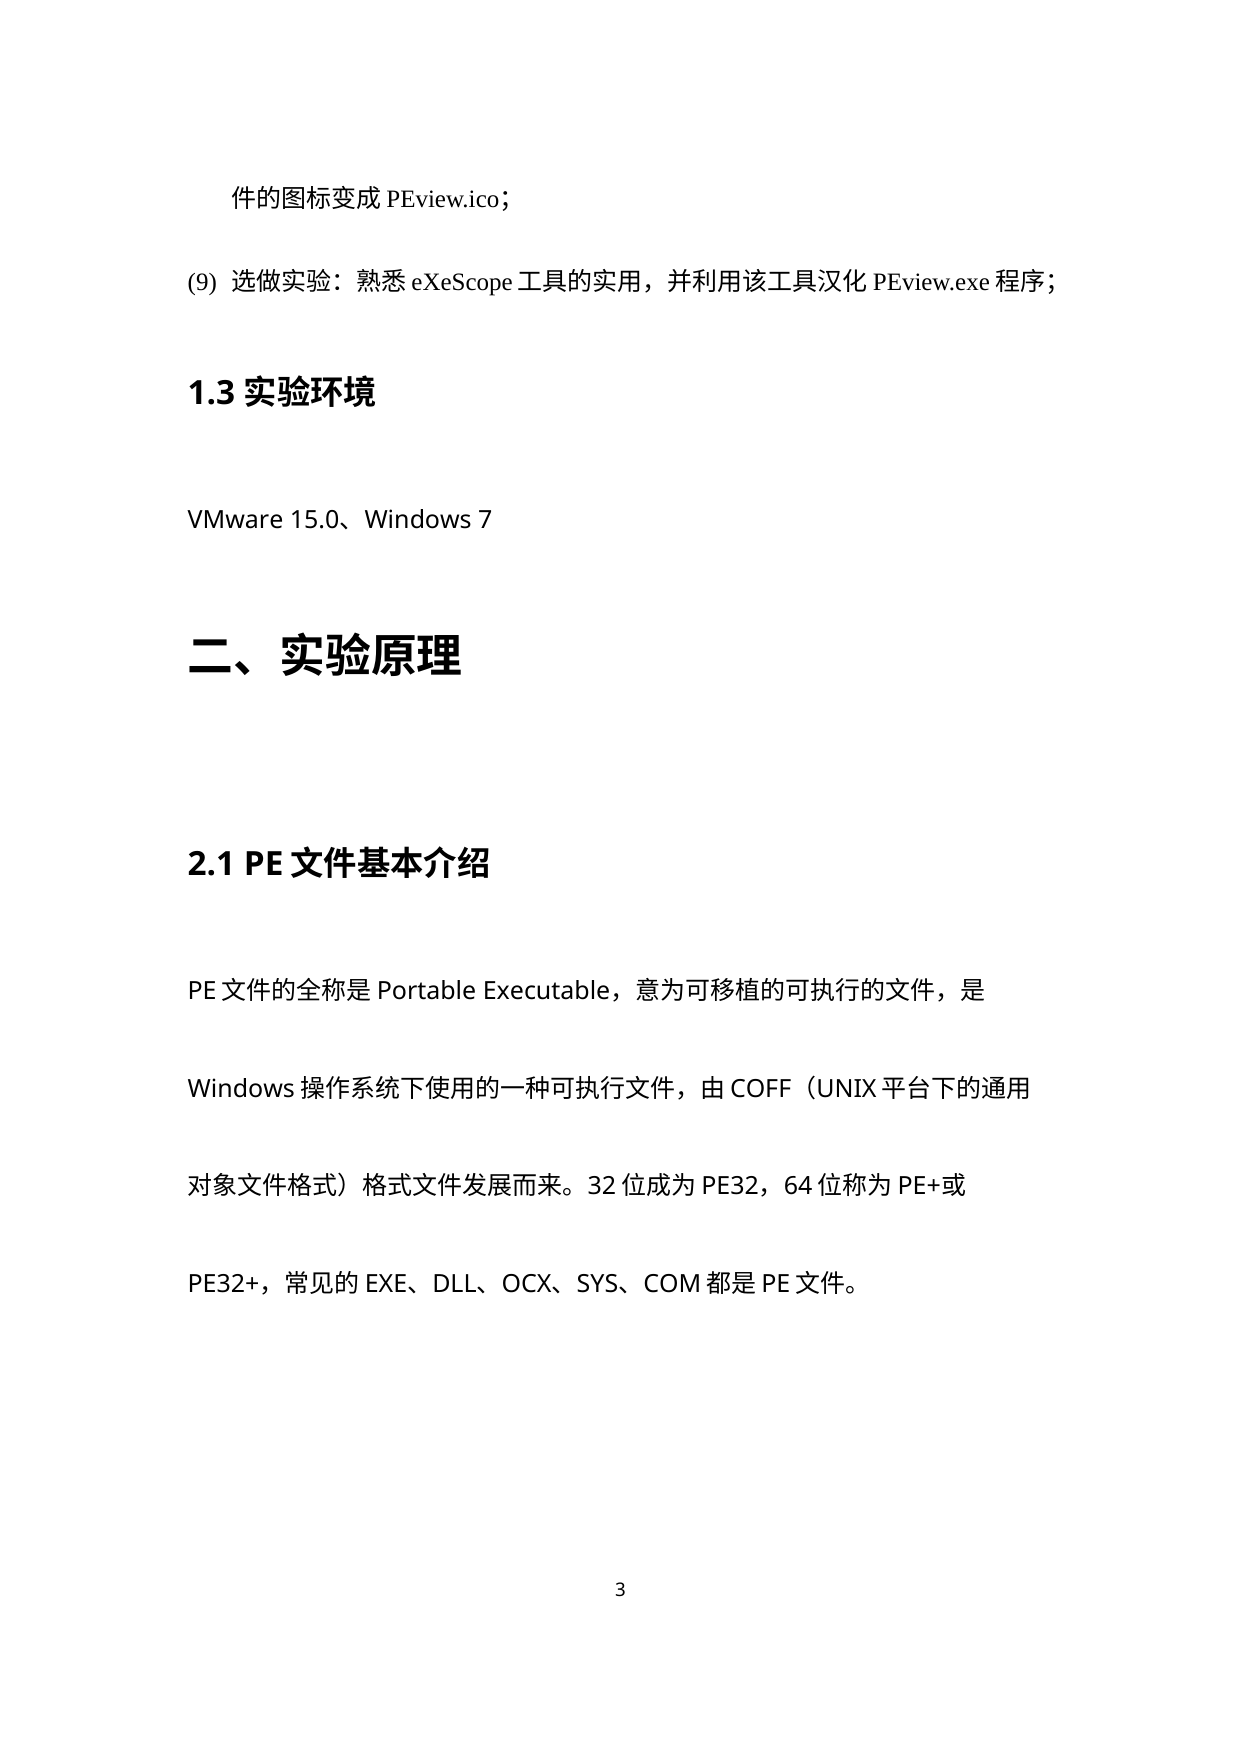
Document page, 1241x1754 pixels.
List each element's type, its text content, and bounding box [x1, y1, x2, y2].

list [187, 164, 1053, 229]
list 选做实验：熟悉eXeScope工具的实用，并利用该工具汉化PEview.exe程序； [187, 247, 1053, 312]
text PE文件的全称是Portable Executable，意为可移植的可执行的文件，是Windows操作系统下使用的一种可执行文件，由COFF（UNIX平台下的通用对象文件格式）格式文件发展而来。32位成为PE32，64位称为PE+或PE32+，常见的EXE、DLL、OCX、SYS、COM都是PE文件。 [187, 956, 1053, 1314]
subtitle 1.3 实验环境 [187, 358, 1053, 423]
subtitle 二、实验原理 [187, 603, 1053, 701]
subtitle 2.1 PE文件基本介绍 [187, 829, 1053, 894]
text VMware 15.0、Windows 7 [187, 485, 1053, 550]
